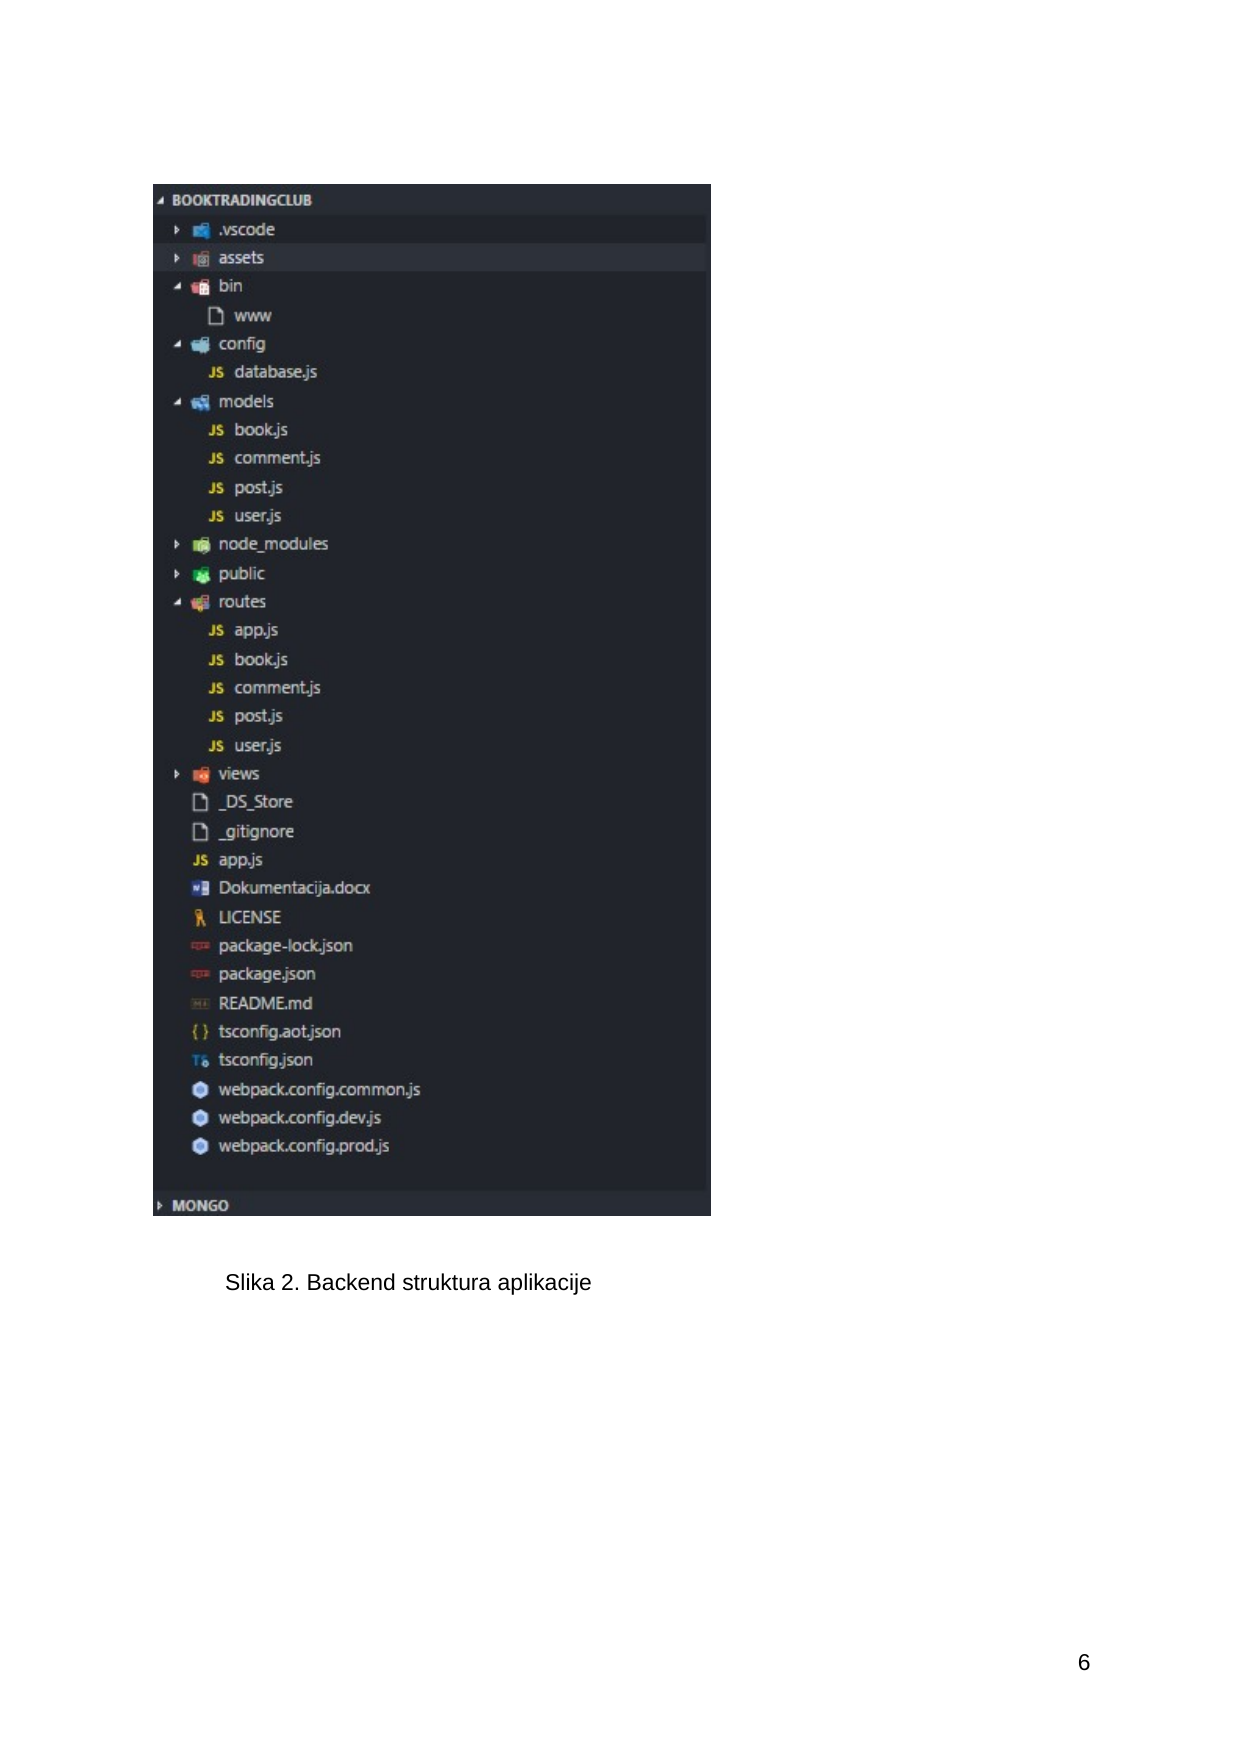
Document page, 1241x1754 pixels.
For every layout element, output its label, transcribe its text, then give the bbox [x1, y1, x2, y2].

picture [153, 184, 711, 1216]
text Slika 2. Backend struktura aplikacije [225, 1268, 1090, 1295]
